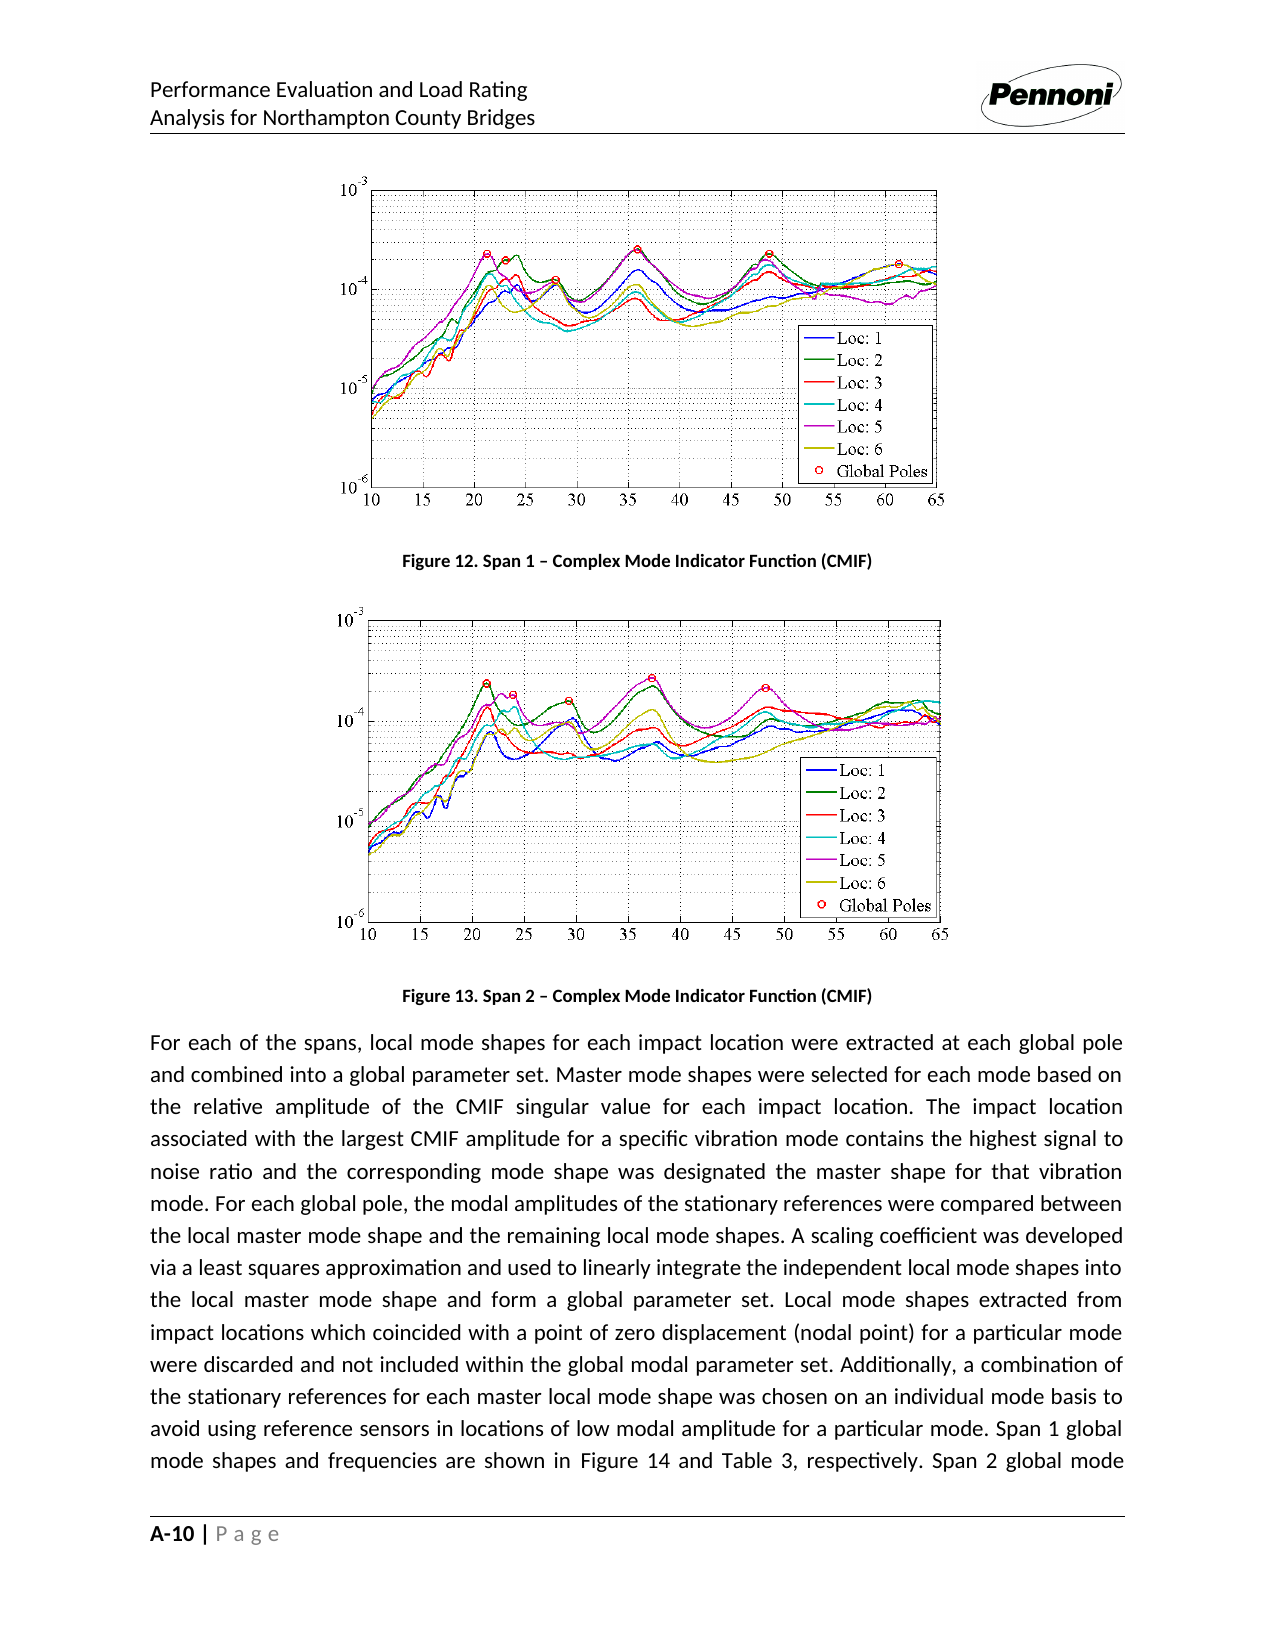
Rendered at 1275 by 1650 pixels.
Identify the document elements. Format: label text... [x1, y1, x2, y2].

text Figure 13. Span 2 – Complex Mode Indicator Function (CMIF) [150, 984, 1125, 1007]
text Figure 12. Span 1 – Complex Mode Indicator Function (CMIF) [150, 549, 1125, 572]
picture [246, 593, 1029, 964]
picture [976, 61, 1125, 132]
picture [251, 162, 1024, 529]
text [150, 1028, 1125, 1474]
